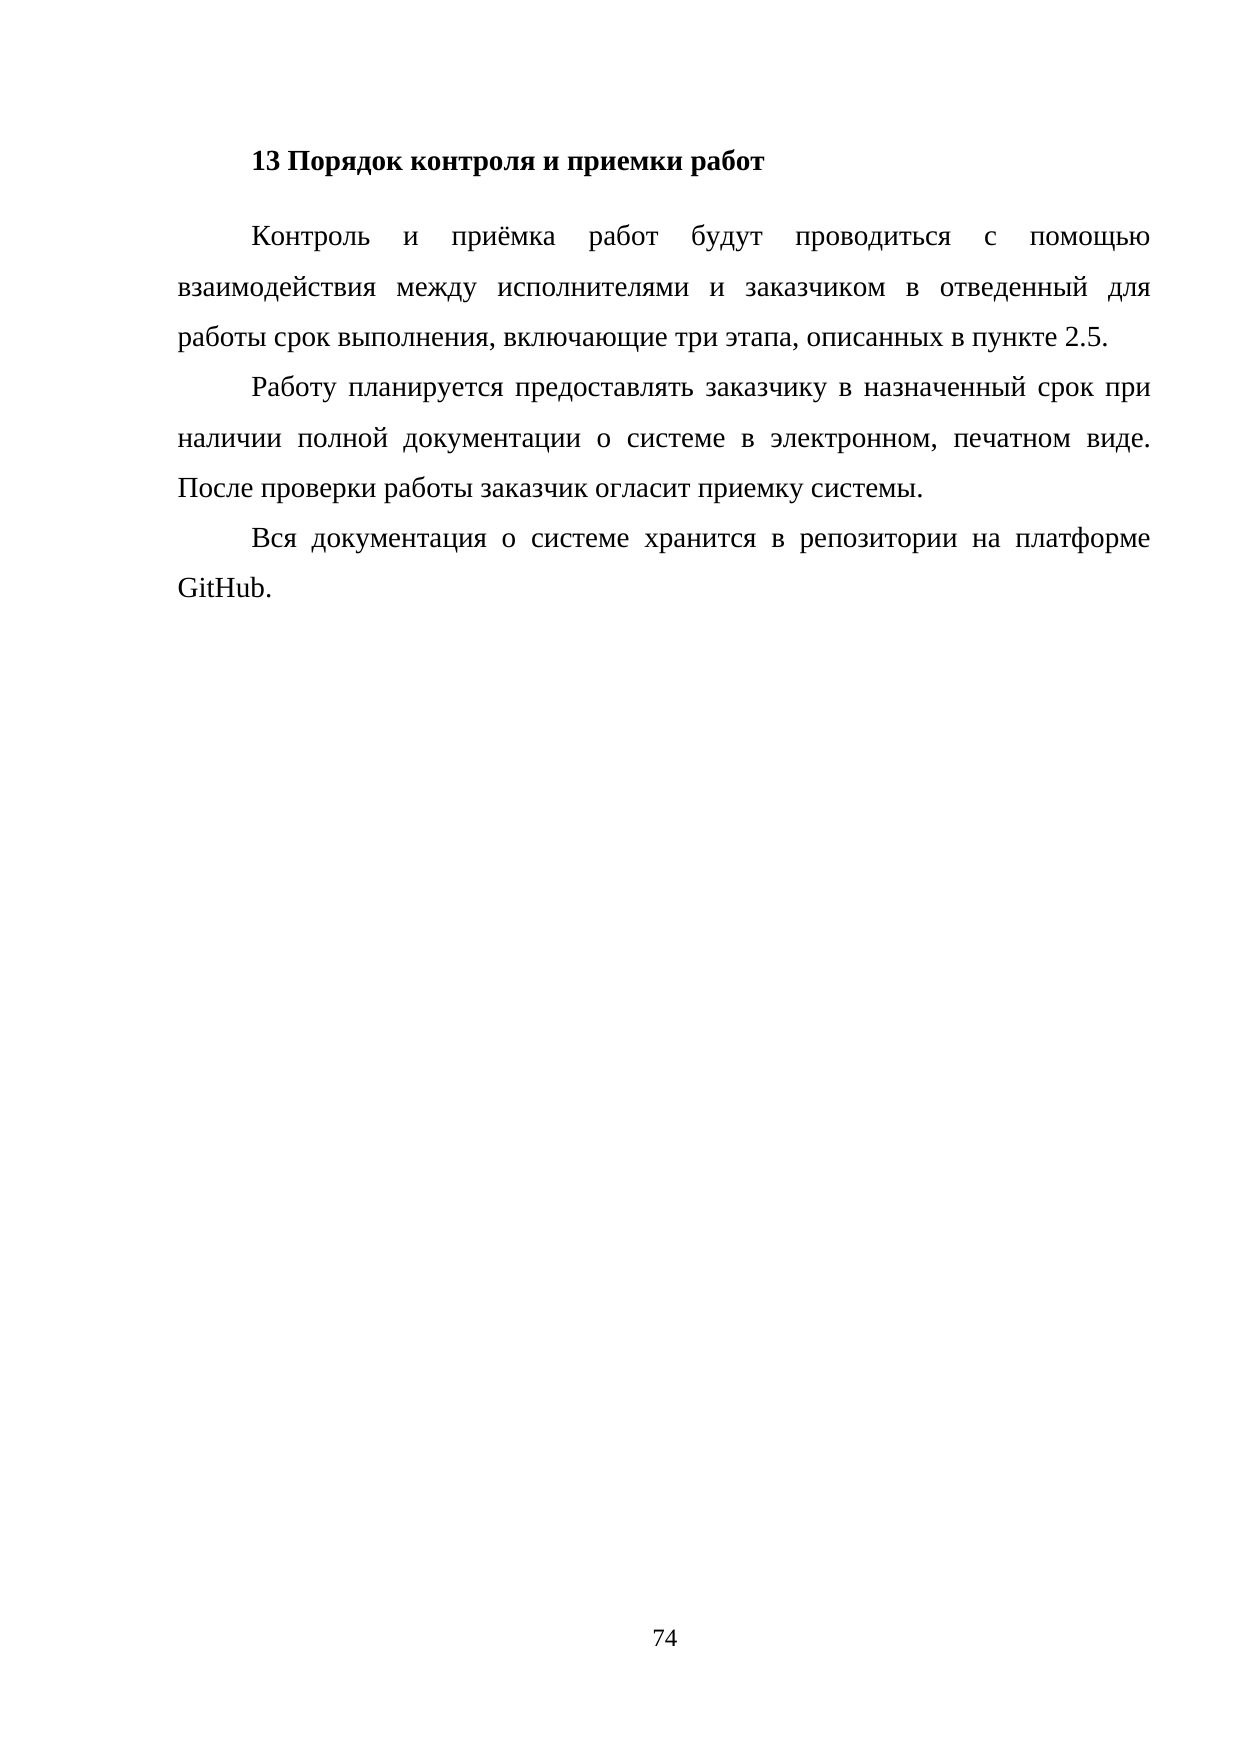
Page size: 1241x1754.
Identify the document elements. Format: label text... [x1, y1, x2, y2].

text Контроль и приёмка работ будут проводиться с помощью взаимодействия между исполнителями и заказчиком в отведенный для работы срок выполнения, включающие три этапа, описанных в пункте 2.5. [177, 218, 1152, 353]
text Порядок контроля и приемки работ [177, 143, 1152, 177]
text Вся документация о системе хранится в репозитории на платформе GitHub. [177, 520, 1152, 604]
text Работу планируется предоставлять заказчику в назначенный срок при наличии полной документации о системе в электронном, печатном виде. После проверки работы заказчик огласит приемку системы. [177, 369, 1152, 503]
